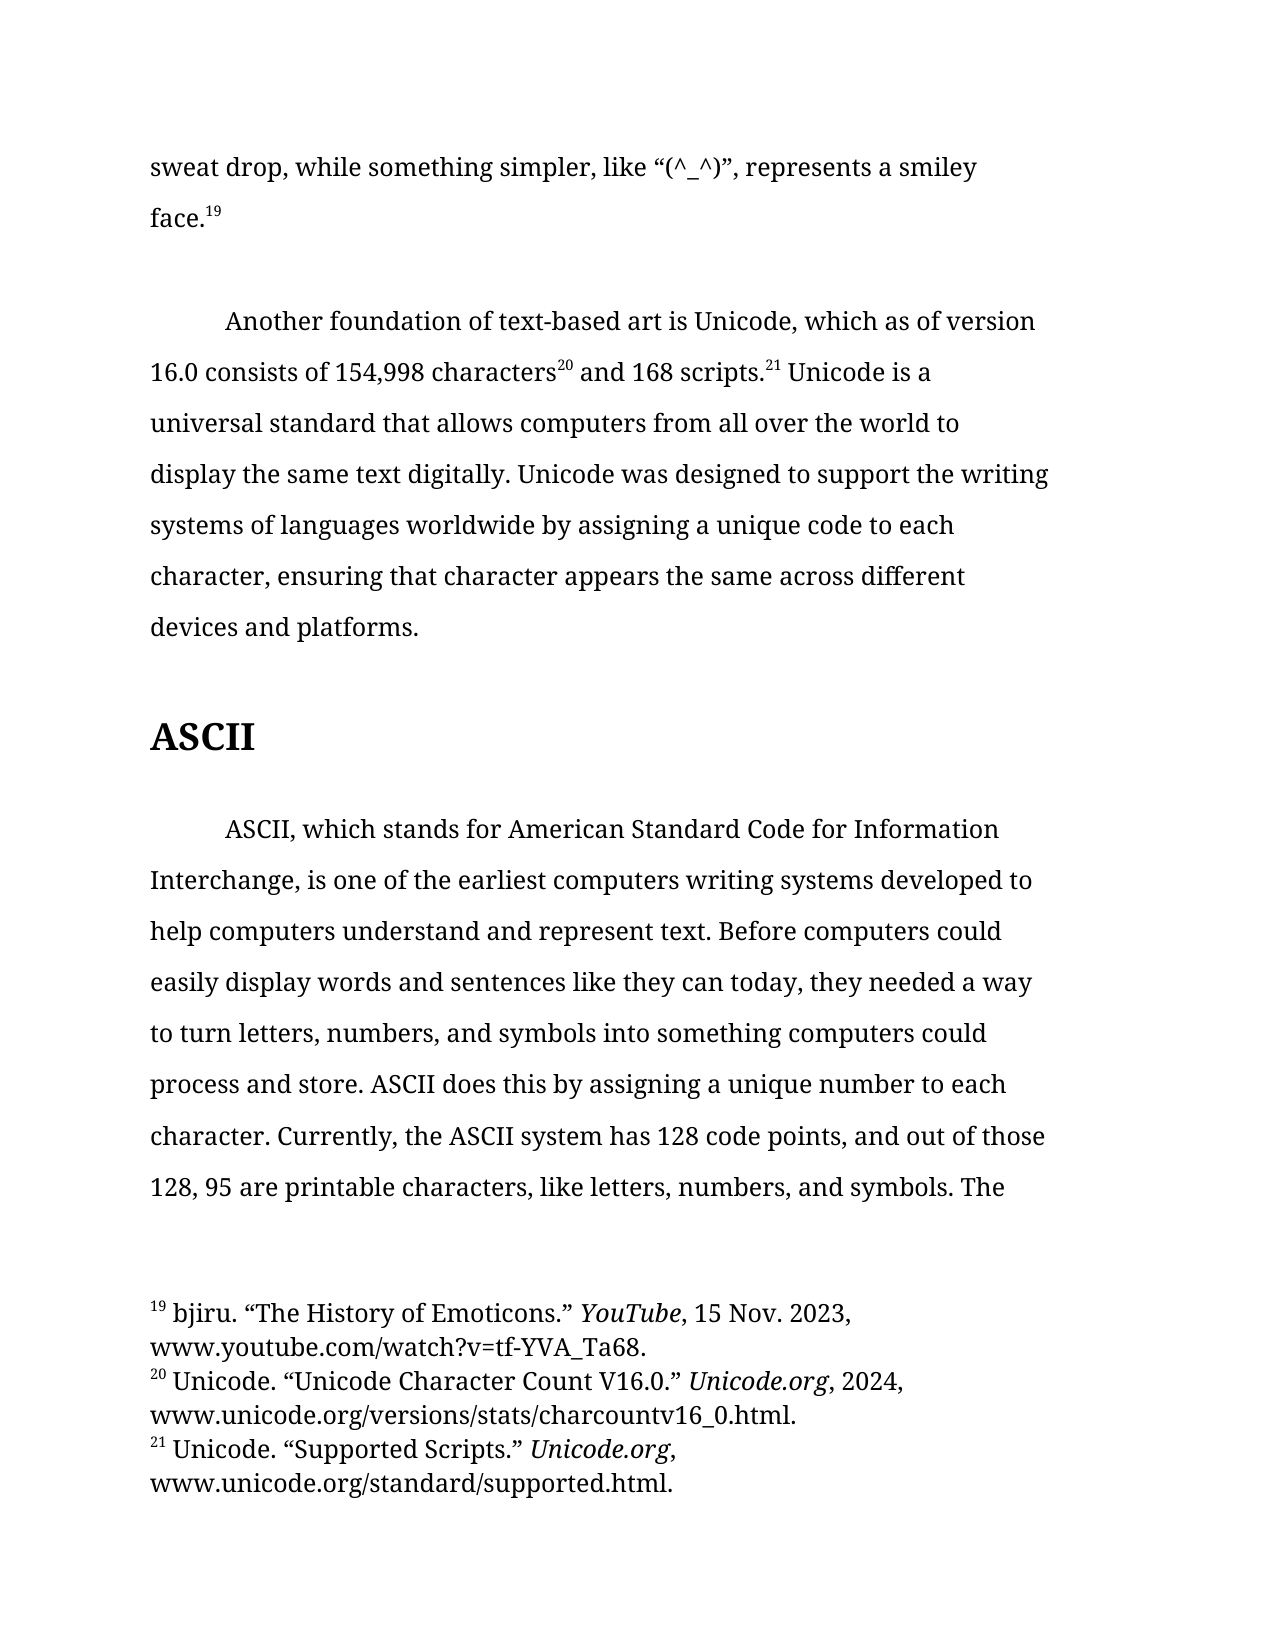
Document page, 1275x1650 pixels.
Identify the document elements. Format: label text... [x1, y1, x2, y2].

subtitle ASCII [150, 710, 1050, 761]
text Another foundation of text-based art is Unicode, which as of version 16.0 consists of 154,998 characters and 168 scripts. Unicode is a universal standard that allows computers from all over the world to display the same text digitally. Unicode was designed to support the writing systems of languages worldwide by assigning a unique code to each character, ensuring that character appears the same across different devices and platforms. [150, 303, 1050, 643]
